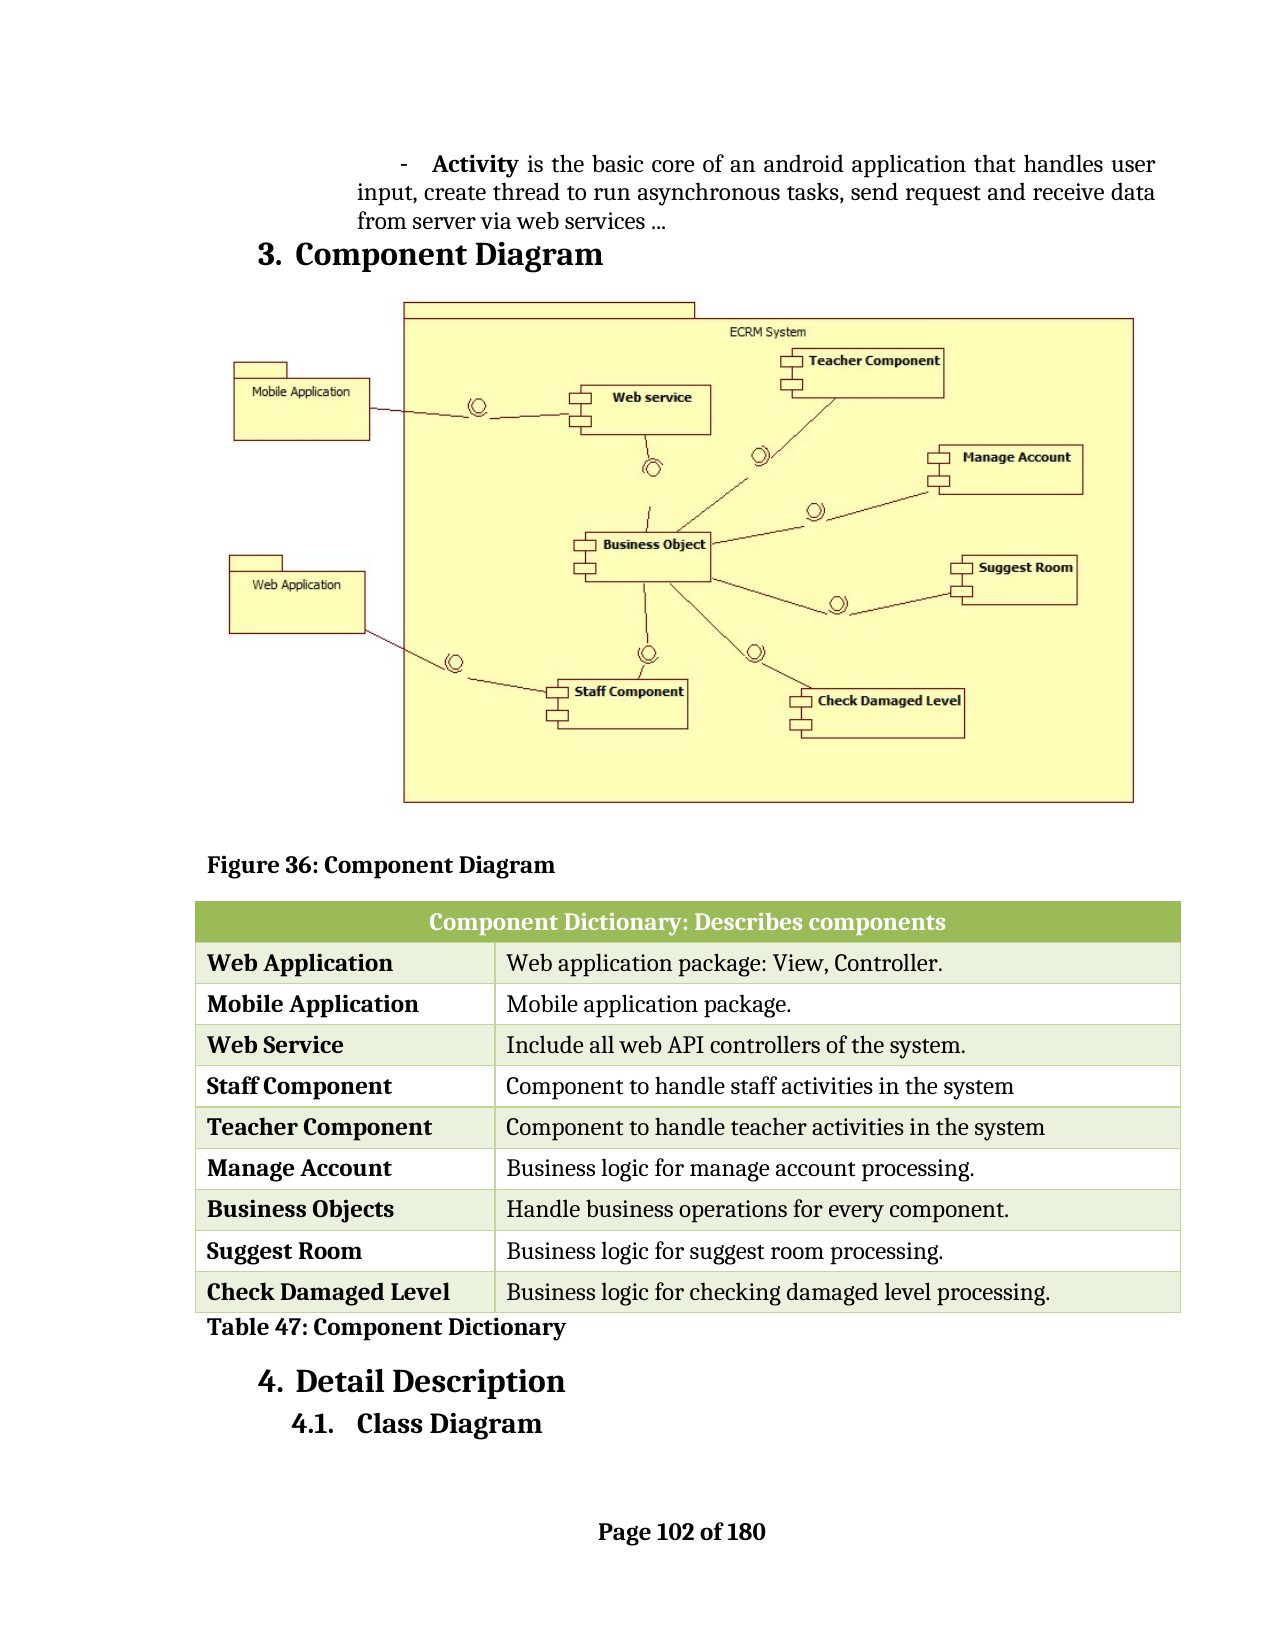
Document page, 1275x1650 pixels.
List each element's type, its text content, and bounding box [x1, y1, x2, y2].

table_cell Teacher Component [196, 1108, 494, 1148]
table_cell Component to handle staff activities in the system [496, 1066, 1180, 1106]
table_cell Business logic for checking damaged level processing. [496, 1272, 1180, 1312]
list Activity is the basic core of an android application that handles user input, create thread to run asynchronous tasks, send request and receive data from server via web services ... [357, 148, 1157, 236]
table_header Component Dictionary: Describes components [196, 902, 1180, 942]
list Detail Description [258, 1363, 1157, 1401]
table_cell Component to handle teacher activities in the system [496, 1108, 1180, 1148]
table_cell Web Service [196, 1025, 494, 1065]
table_cell Staff Component [196, 1066, 494, 1106]
table_cell Check Damaged Level [196, 1272, 494, 1312]
table_cell Web Application [196, 943, 494, 983]
table_cell Include all web API controllers of the system. Include all web API controllers of the system [496, 1025, 1180, 1065]
list Class Diagram [291, 1407, 1157, 1440]
picture [206, 279, 1157, 826]
table_cell Business Objects [196, 1190, 494, 1230]
table_cell Mobile Application [196, 984, 494, 1024]
table_cell Suggest Room [196, 1231, 494, 1271]
table_cell Business logic for suggest room processing. [496, 1231, 1180, 1271]
table_cell Handle business operations for every component. [496, 1190, 1180, 1230]
table_cell Mobile application package. [496, 984, 1180, 1024]
list Component Diagram [258, 236, 1157, 274]
table_cell Web application package: View, Controller. [496, 943, 1180, 983]
table_cell Manage Account [196, 1149, 494, 1189]
table_cell Business logic for manage account processing. [496, 1149, 1180, 1189]
